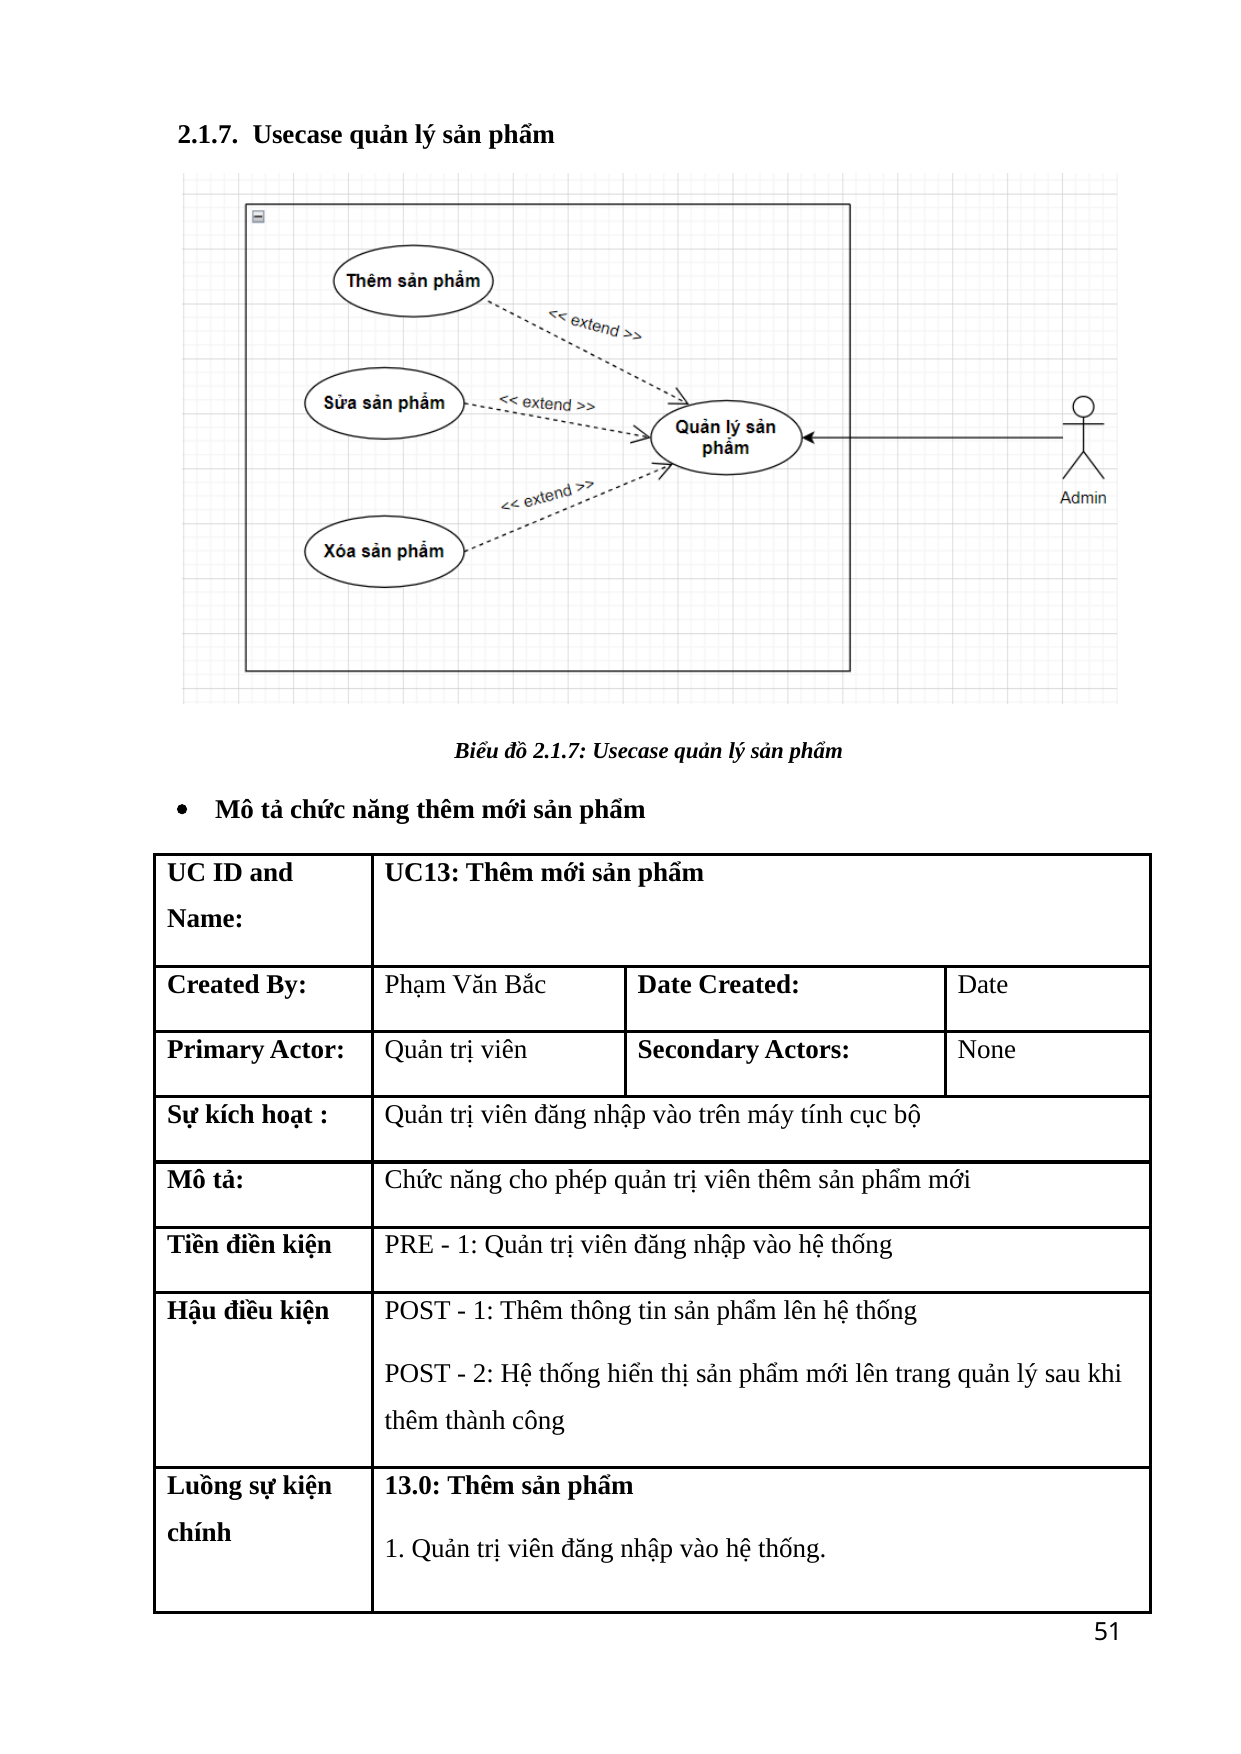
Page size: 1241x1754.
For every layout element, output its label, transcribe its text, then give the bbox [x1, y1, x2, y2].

table_cell Quản trị viên đăng nhập vào trên máy tính cục bộ [374, 1098, 1149, 1160]
table_cell PRE - 1: Quản trị viên đăng nhập vào hệ thống [374, 1229, 1149, 1291]
table_cell None [947, 1033, 1149, 1095]
text Biểu đồ 2.1.7: Usecase quản lý sản phẩm [177, 737, 1122, 764]
table_cell Hậu điều kiện [156, 1294, 371, 1466]
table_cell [374, 1469, 1149, 1611]
picture [182, 173, 1118, 704]
list Mô tả chức năng thêm mới sản phẩm [177, 793, 1122, 825]
subtitle Usecase quản lý sản phẩm [177, 118, 1122, 149]
table_cell Mô tả: [156, 1164, 371, 1226]
table_cell POST - 1: Thêm thông tin sản phẩm lên hệ thống POST - 2: Hệ thống hiển thị sản phẩm mới lên trang quản lý sau khi thêm thành công [374, 1294, 1149, 1466]
table_cell Tiền điền kiện [156, 1229, 371, 1291]
table_header UC ID and Name: [156, 856, 371, 965]
table_cell Date Created: [627, 968, 944, 1030]
table_cell Secondary Actors: [627, 1033, 944, 1095]
table_cell Luồng sự kiện chính [156, 1469, 371, 1611]
table_cell Sự kích hoạt : [156, 1098, 371, 1160]
table_cell Phạm Văn Bắc [374, 968, 624, 1030]
table_cell Quản trị viên [374, 1033, 624, 1095]
table_cell Primary Actor: [156, 1033, 371, 1095]
table_cell Created By: [156, 968, 371, 1030]
table_header UC13: Thêm mới sản phẩm [374, 856, 1149, 965]
table_cell Chức năng cho phép quản trị viên thêm sản phẩm mới [374, 1164, 1149, 1226]
table_cell Date [947, 968, 1149, 1030]
